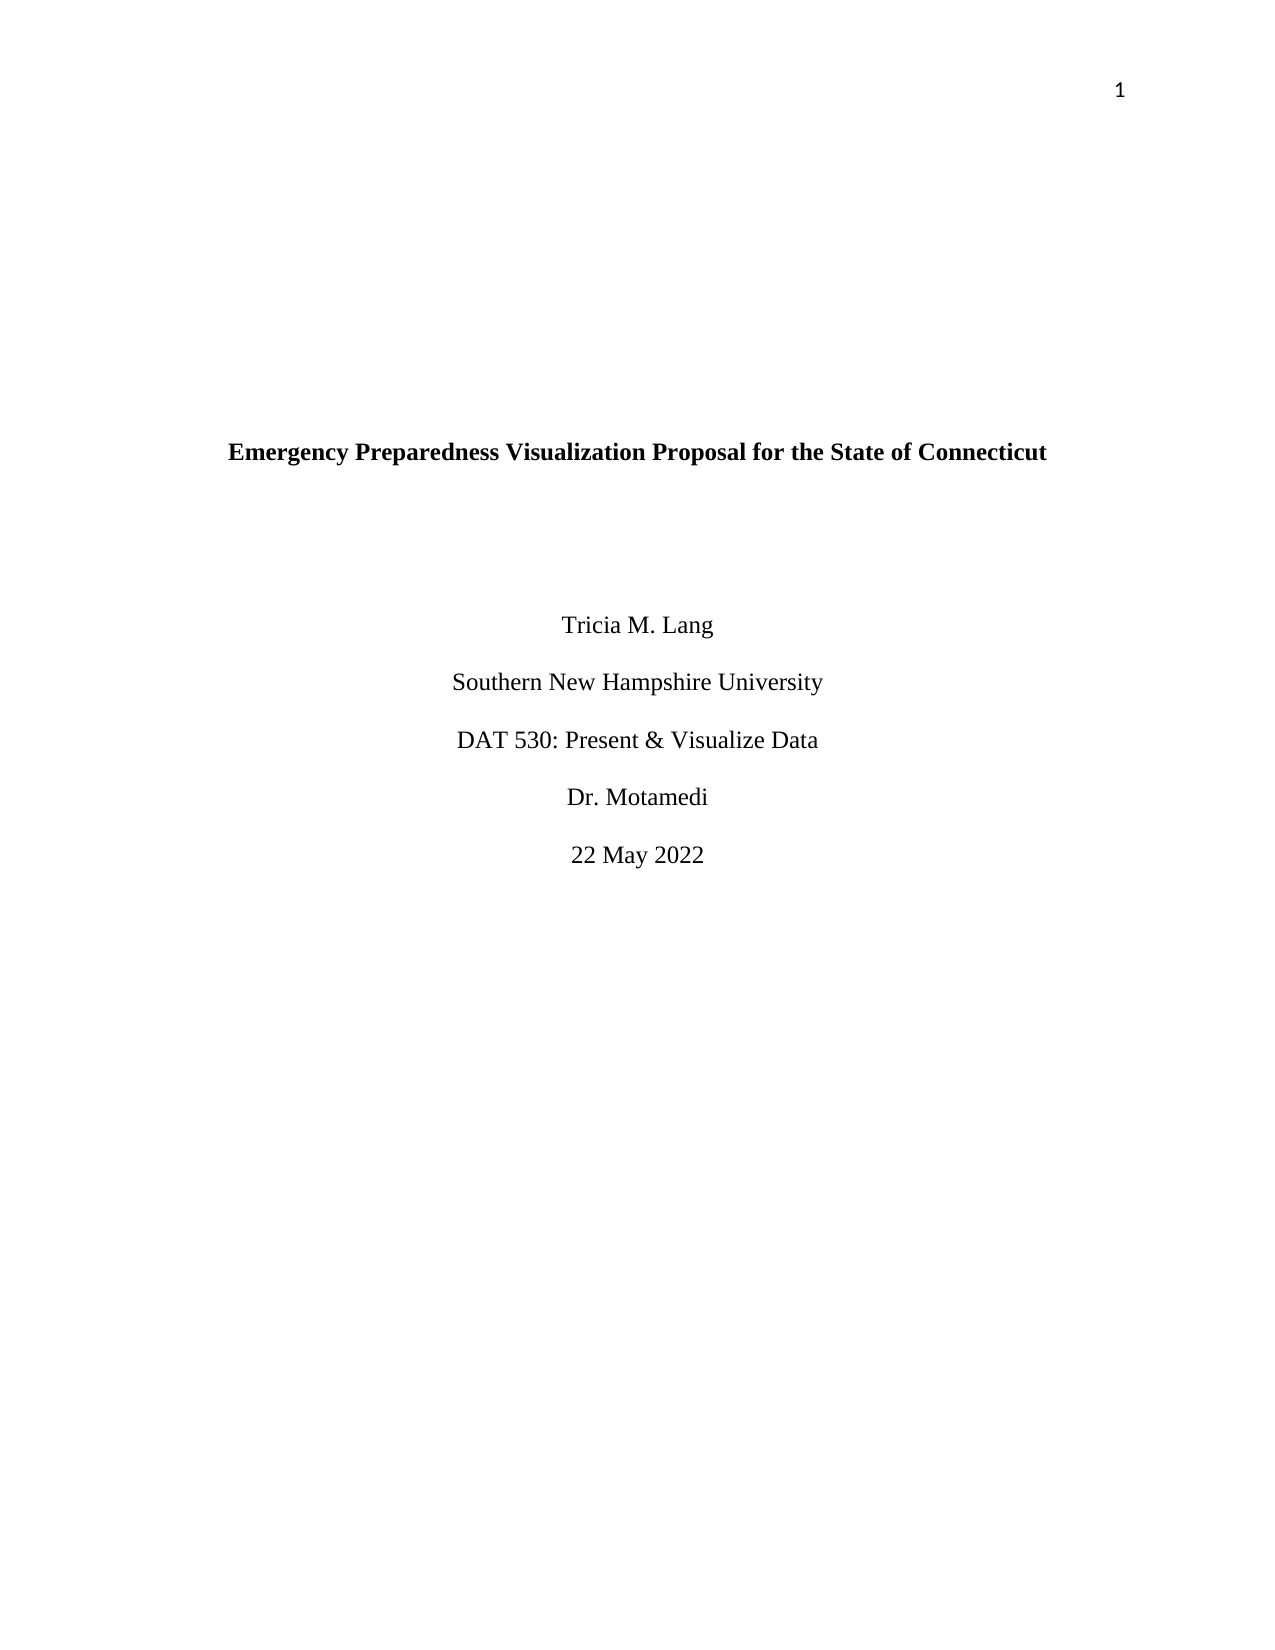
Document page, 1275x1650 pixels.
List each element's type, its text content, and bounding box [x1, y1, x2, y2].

text DAT 530: Present & Visualize Data [150, 725, 1125, 754]
text Southern New Hampshire University [150, 667, 1125, 696]
text Emergency Preparedness Visualization Proposal for the State of Connecticut [150, 437, 1125, 466]
text Dr. Motamedi [150, 782, 1125, 811]
text Tricia M. Lang [150, 610, 1125, 639]
text 22 May 2022 [150, 840, 1125, 869]
